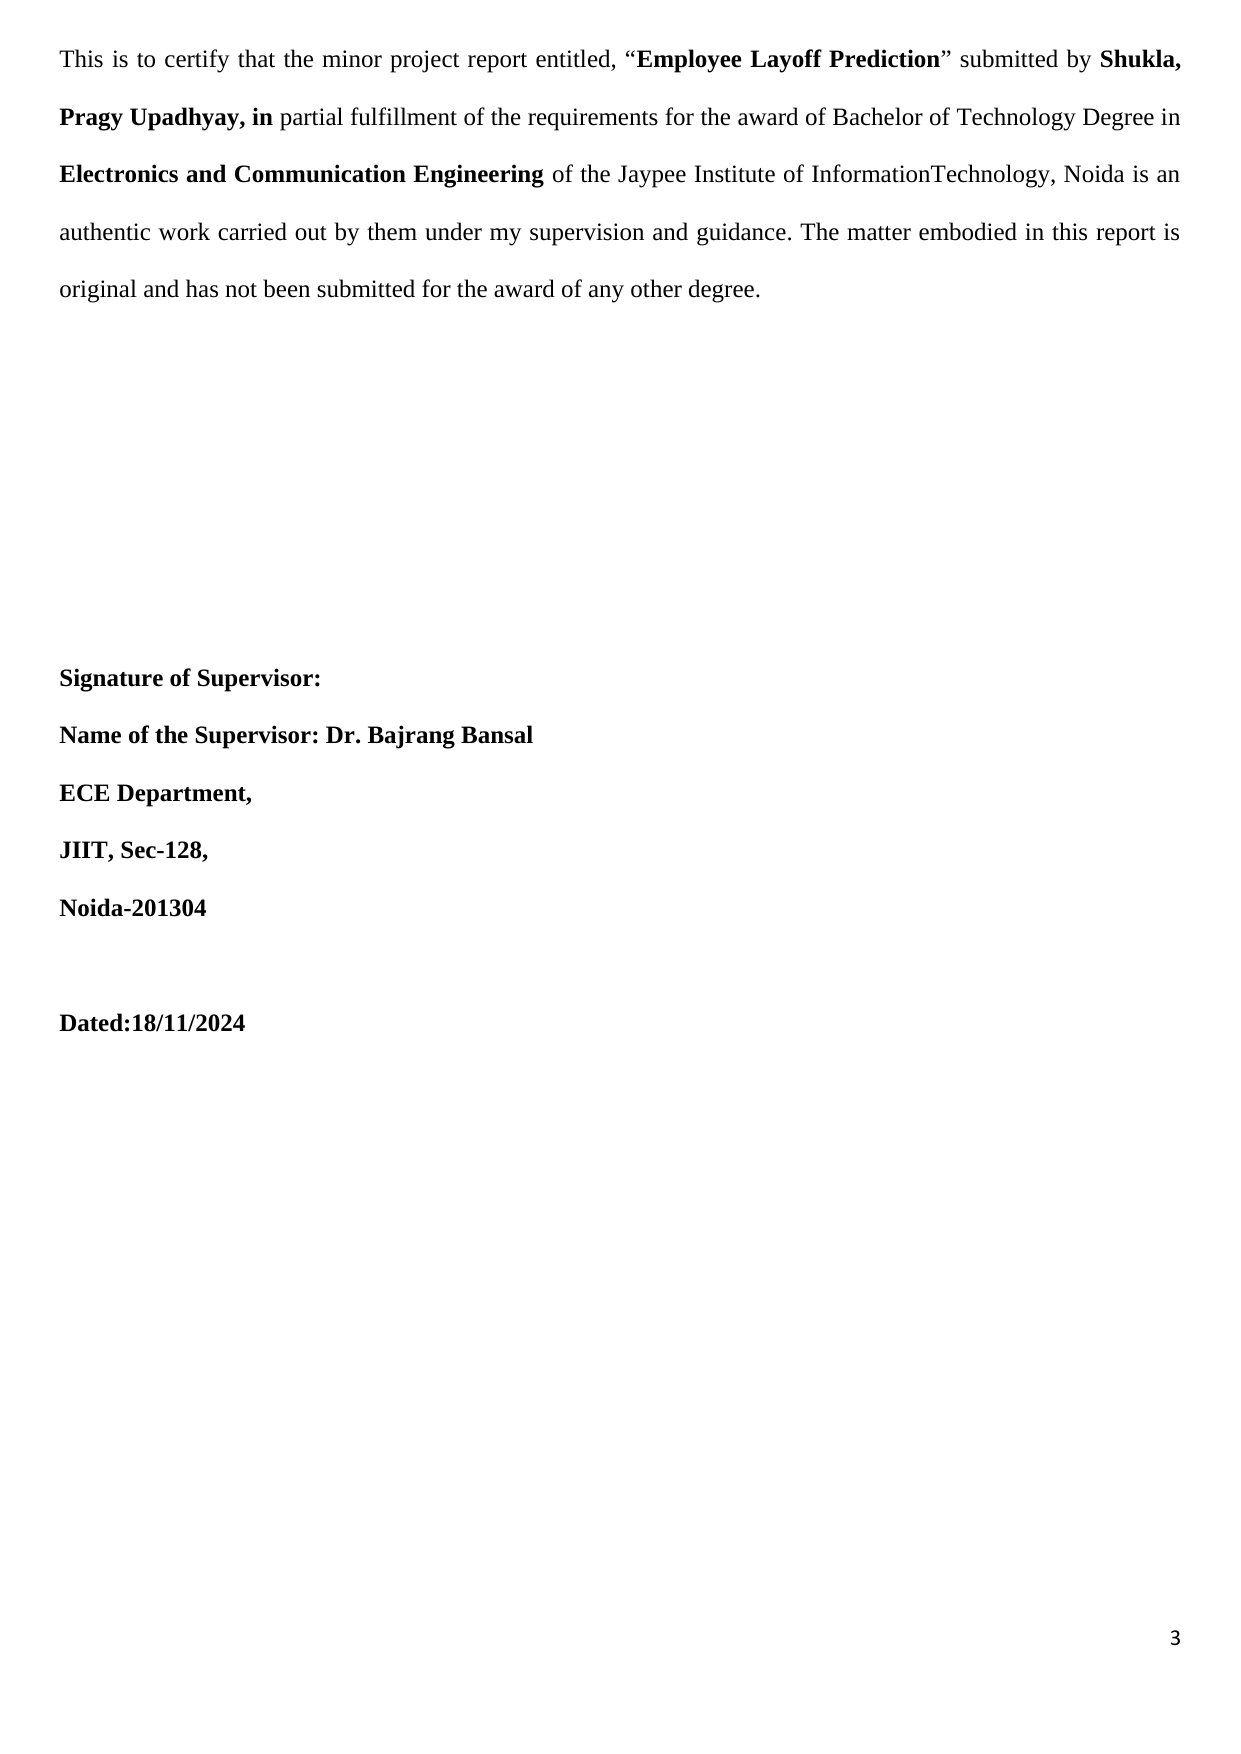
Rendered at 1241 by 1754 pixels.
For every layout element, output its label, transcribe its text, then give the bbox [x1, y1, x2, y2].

text JIIT, Sec-128, [59, 836, 1181, 864]
text Dated:18/11/2024 [59, 1008, 1181, 1037]
text Noida-201304 [59, 893, 1181, 922]
text ECE Department, [59, 778, 1181, 807]
text Name of the Supervisor: Dr. Bajrang Bansal [59, 721, 1181, 749]
text This is to certify that the minor project report entitled, “Employee Layoff Prediction” submitted by Shukla, Pragy Upadhyay, in partial fulfillment of the requirements for the award of Bachelor of Technology Degree in Electronics and Communication Engineering of the Jaypee Institute of InformationTechnology, Noida is an authentic work carried out by them under my supervision and guidance. The matter embodied in this report is original and has not been submitted for the award of any other degree. [59, 44, 1181, 303]
text Signature of Supervisor: [59, 663, 1181, 692]
